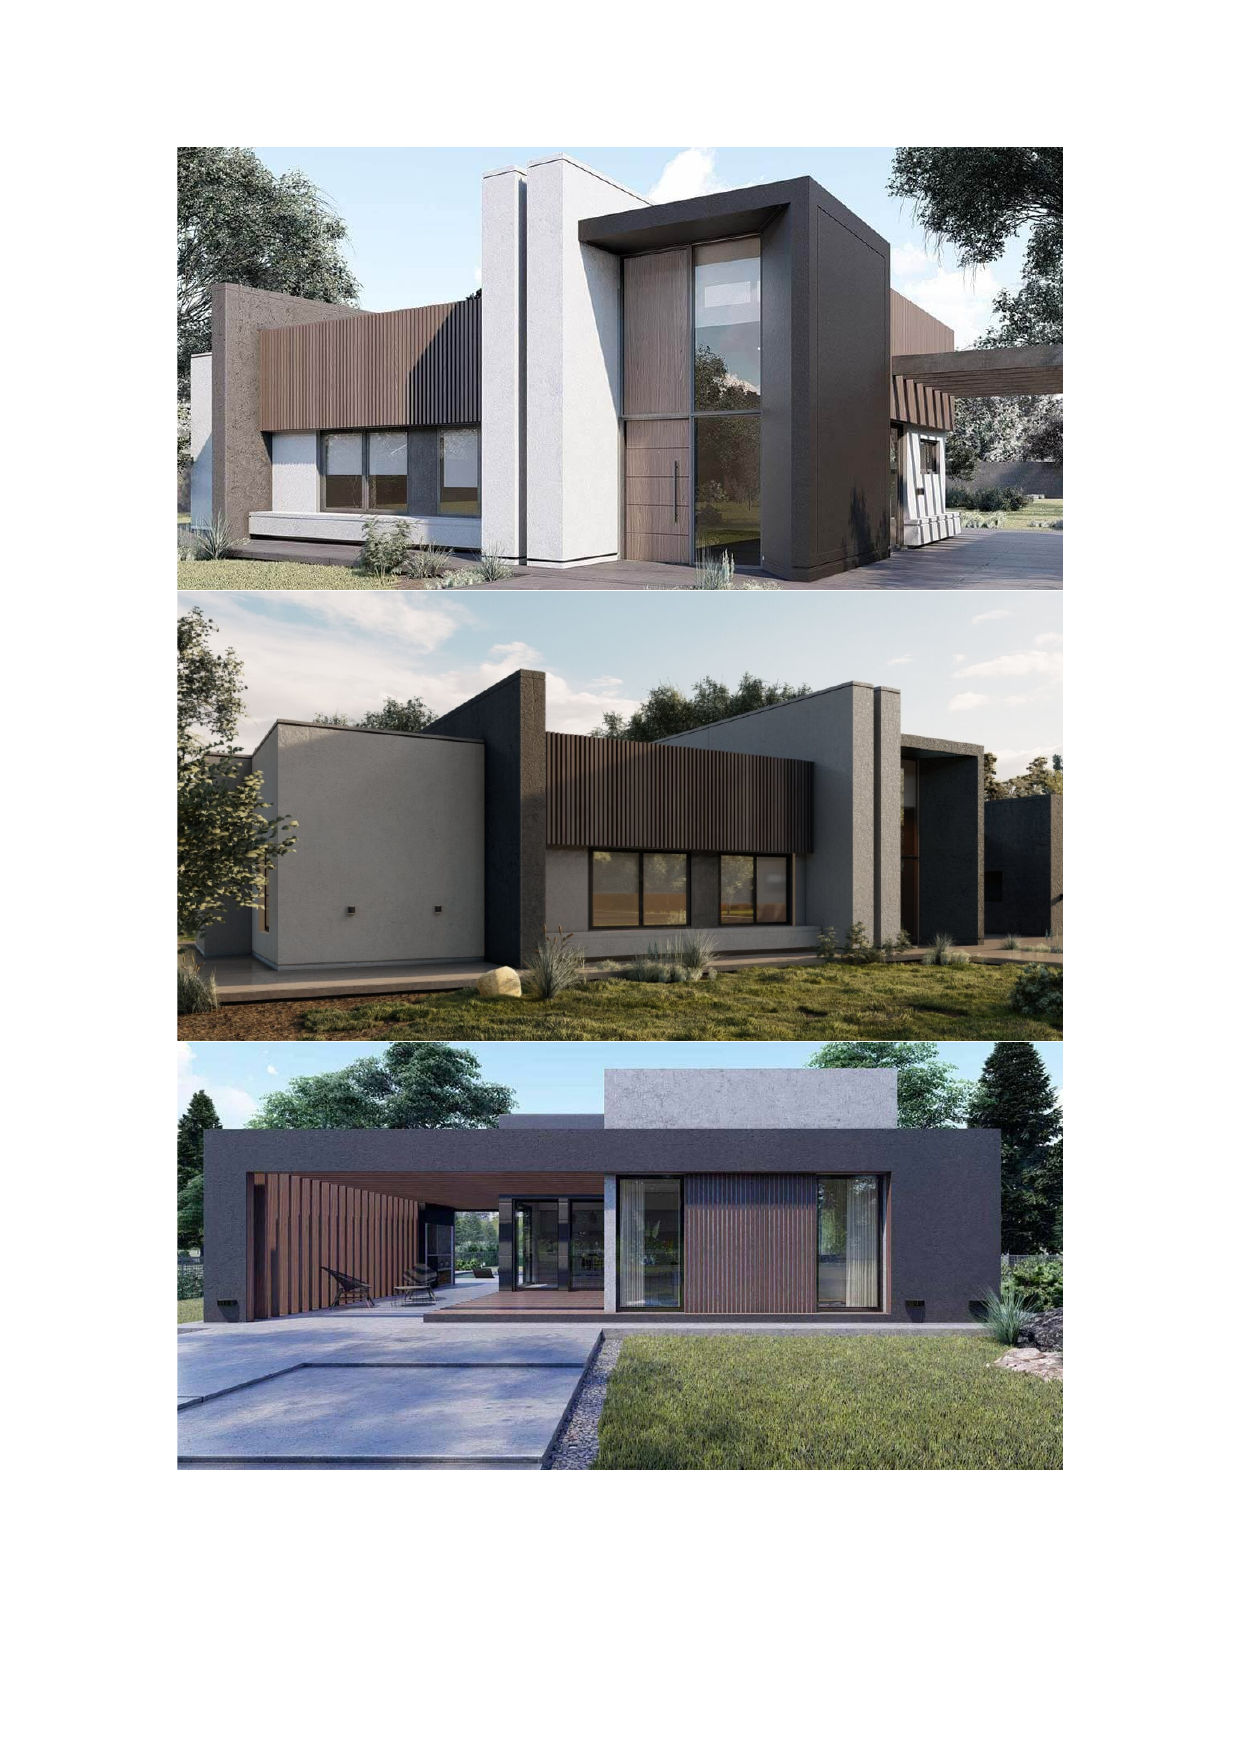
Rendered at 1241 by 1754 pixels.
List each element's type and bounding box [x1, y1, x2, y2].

picture [177, 1042, 1063, 1470]
picture [177, 591, 1063, 1041]
picture [177, 147, 1063, 590]
